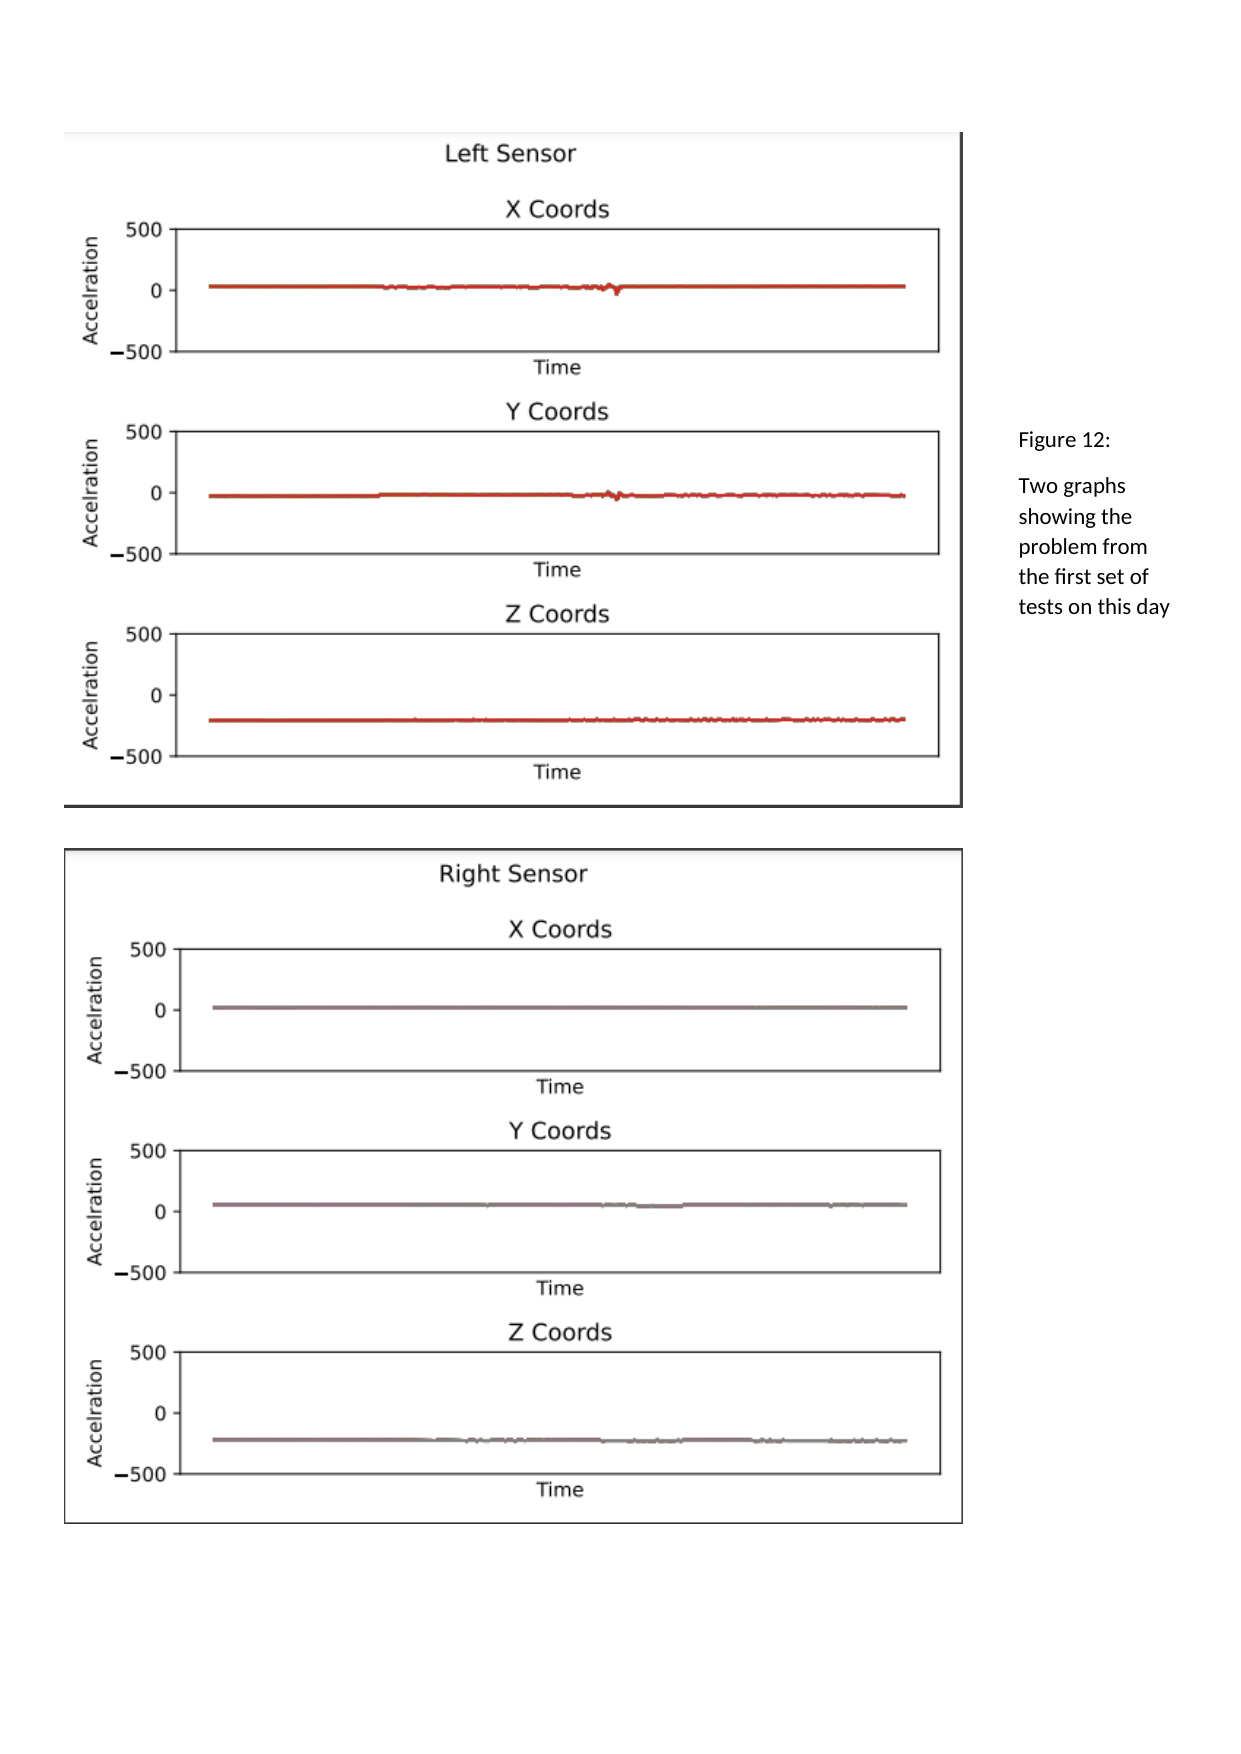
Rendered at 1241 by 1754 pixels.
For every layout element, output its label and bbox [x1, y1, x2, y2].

picture [64, 132, 963, 808]
picture [64, 848, 963, 1524]
